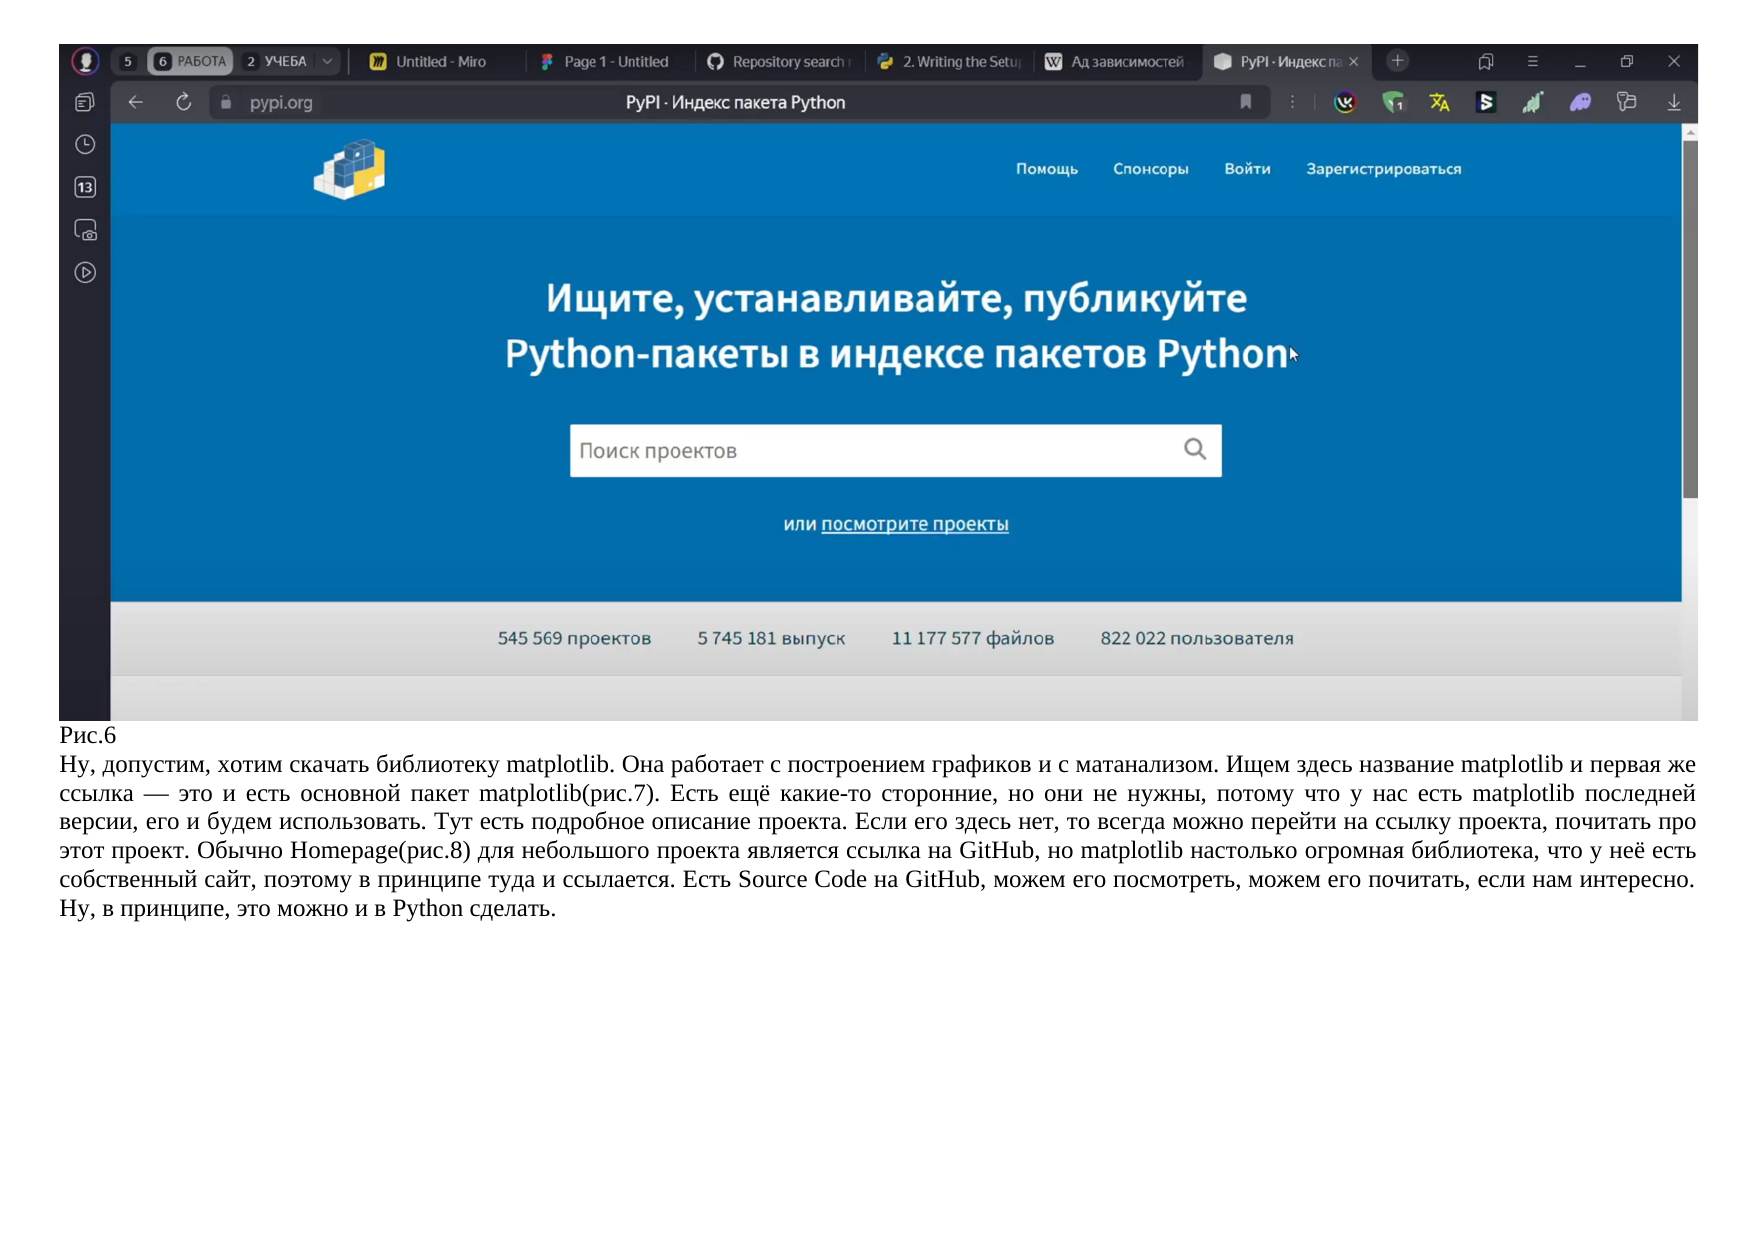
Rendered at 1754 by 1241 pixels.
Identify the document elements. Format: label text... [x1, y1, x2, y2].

text Ну, допустим, хотим скачать библиотеку matplotlib. Она работает с построением графиков и с матанализом. Ищем здесь название matplotlib и первая же ссылка — это и есть основной пакет matplotlib(рис.7). Есть ещё какие-то сторонние, но они не нужны, потому что у нас есть matplotlib последней версии, его и будем использовать. Тут есть подробное описание проекта. Если его здесь нет, то всегда можно перейти на ссылку проекта, почитать про этот проект. Обычно Homepage(рис.8) для небольшого проекта является ссылка на GitHub, но matplotlib настолько огромная библиотека, что у неё есть собственный сайт, поэтому в принципе туда и ссылается. Есть Source Code на GitHub, можем его посмотреть, можем его почитать, если нам интересно. Ну, в принципе, это можно и в Python сделать. [59, 749, 1698, 921]
picture [59, 44, 1699, 721]
text Рис.6 [59, 721, 1698, 749]
